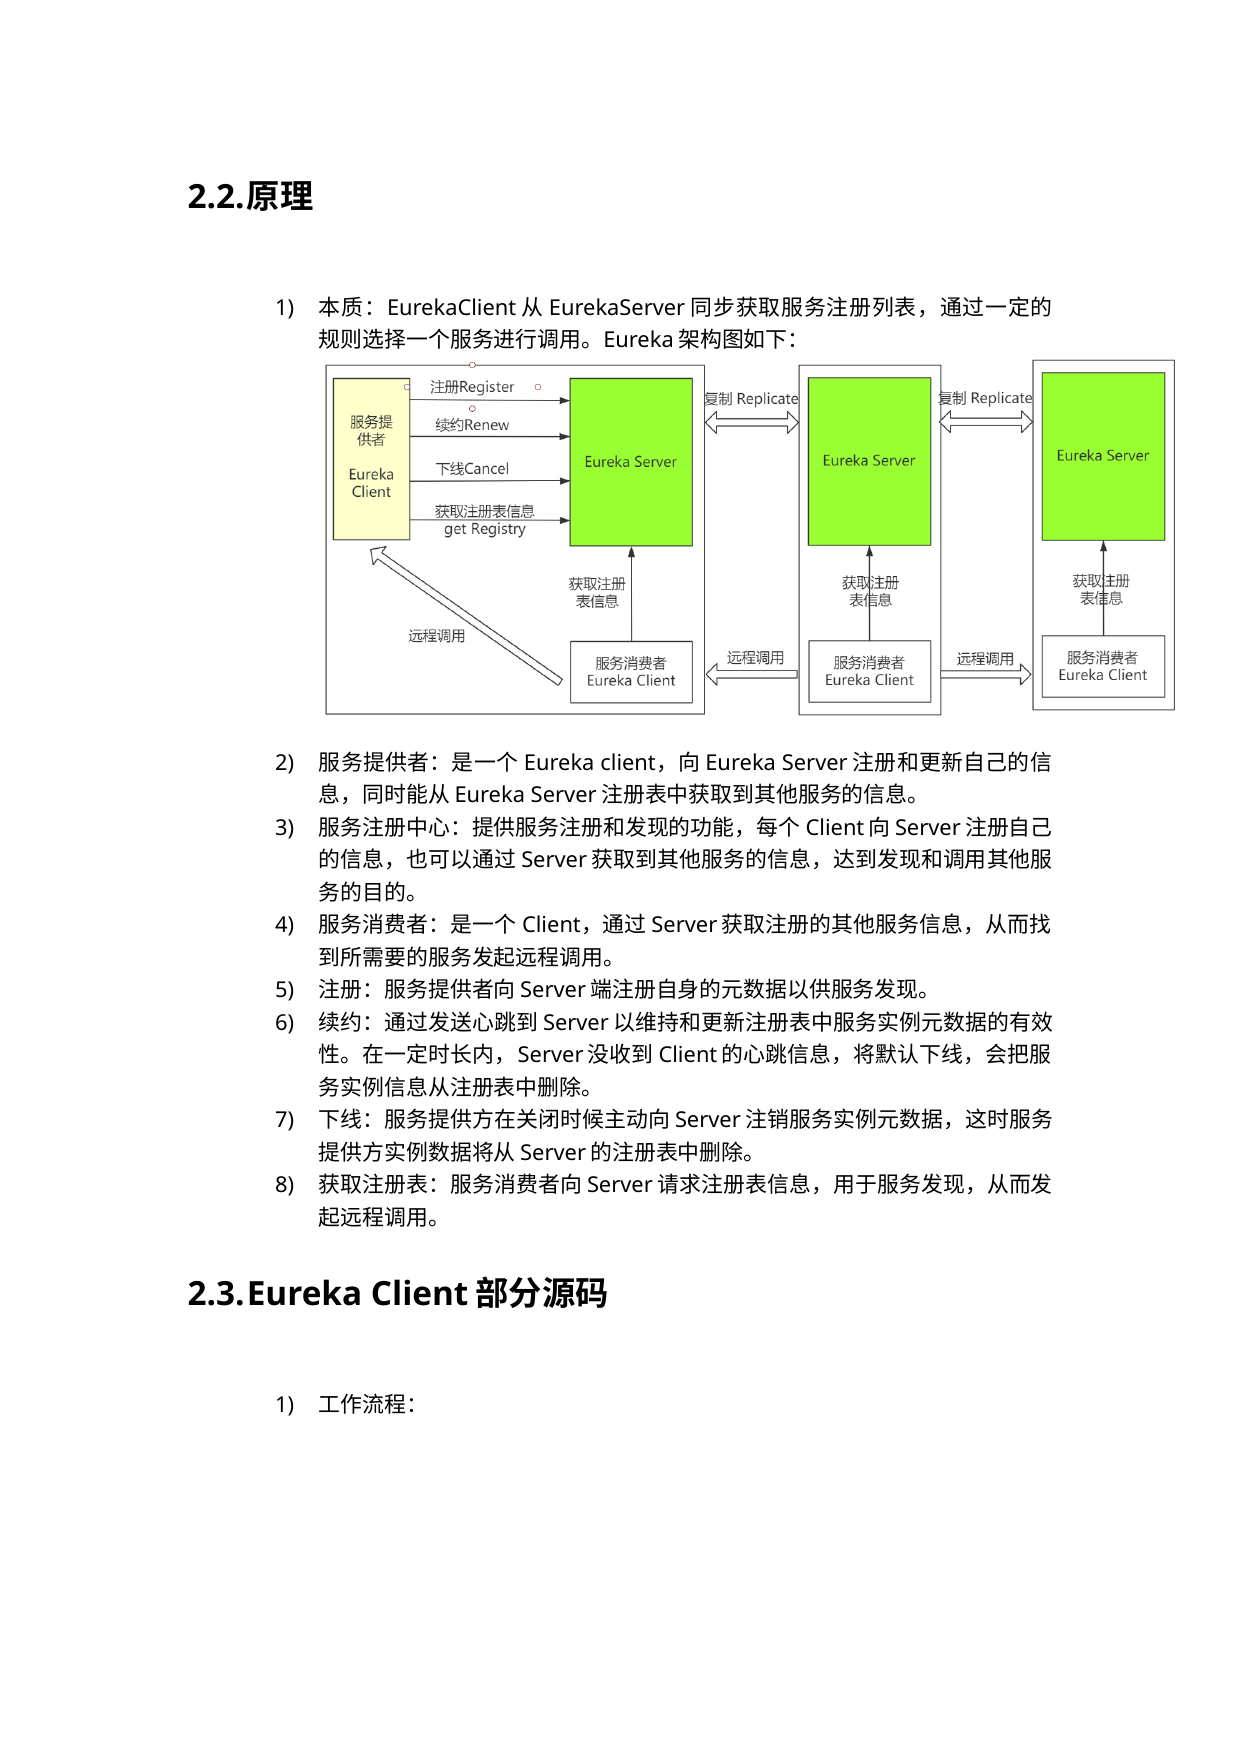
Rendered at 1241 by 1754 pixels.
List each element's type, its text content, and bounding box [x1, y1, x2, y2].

list 服务提供者：是一个Eureka client，向Eureka Server注册和更新自己的信息，同时能从Eureka Server注册表中获取到其他服务的信息。 [275, 744, 1053, 809]
list 续约：通过发送心跳到Server以维持和更新注册表中服务实例元数据的有效性。在一定时长内，Server没收到Client的心跳信息，将默认下线，会把服务实例信息从注册表中删除。 [275, 1004, 1053, 1102]
list 服务消费者：是一个Client，通过Server获取注册的其他服务信息，从而找到所需要的服务发起远程调用。 [275, 907, 1053, 972]
list 服务注册中心：提供服务注册和发现的功能，每个Client向Server注册自己的信息，也可以通过Server获取到其他服务的信息，达到发现和调用其他服务的目的。 [275, 809, 1053, 907]
subtitle Eureka Client部分源码 [187, 1259, 1053, 1324]
list 获取注册表：服务消费者向Server请求注册表信息，用于服务发现，从而发起远程调用。 [275, 1167, 1053, 1232]
list 本质：EurekaClient从EurekaServer同步获取服务注册列表，通过一定的规则选择一个服务进行调用。Eureka架构图如下： [275, 289, 1053, 354]
list 注册：服务提供者向Server端注册自身的元数据以供服务发现。 [275, 972, 1053, 1004]
list 下线：服务提供方在关闭时候主动向Server注销服务实例元数据，这时服务提供方实例数据将从Server的注册表中删除。 [275, 1102, 1053, 1167]
picture [318, 354, 1184, 721]
list 工作流程： [275, 1386, 1053, 1419]
subtitle 原理 [187, 162, 1053, 227]
